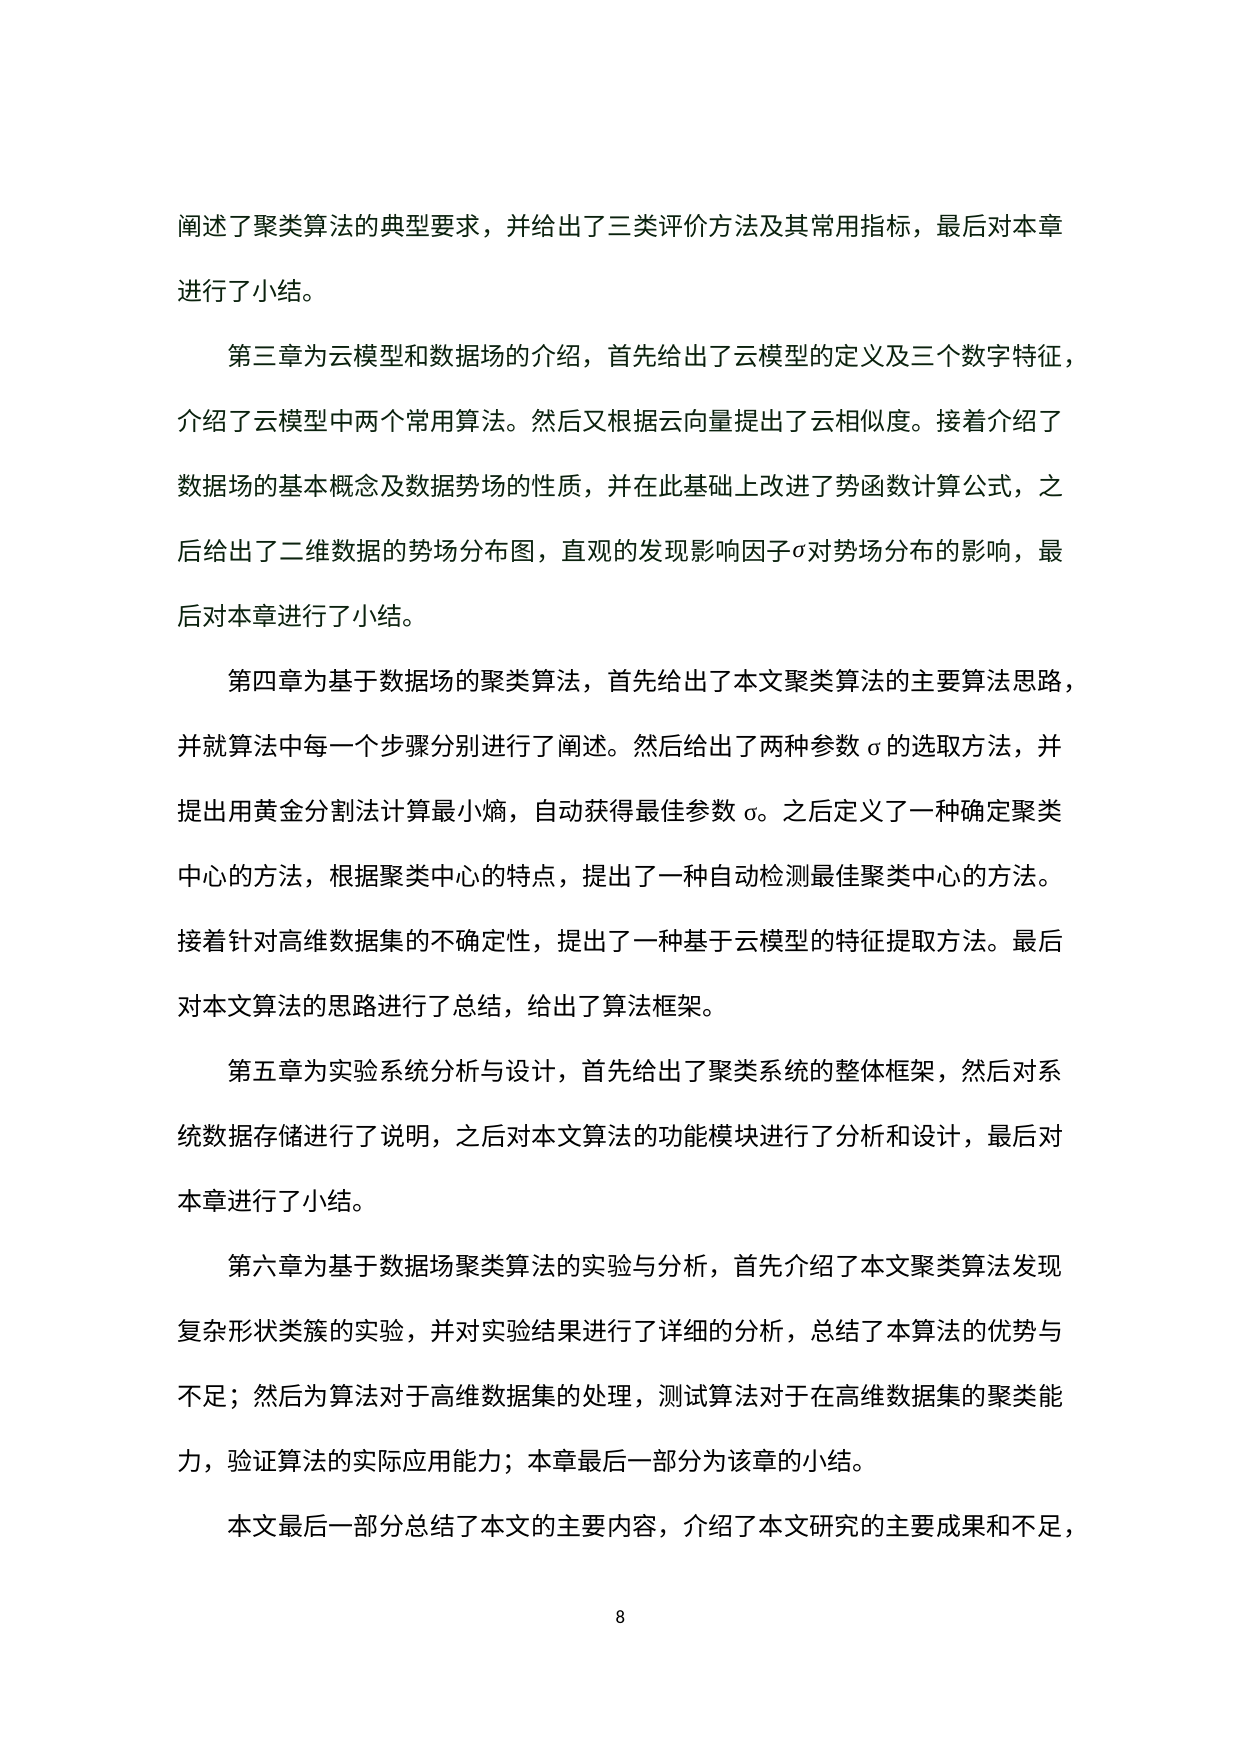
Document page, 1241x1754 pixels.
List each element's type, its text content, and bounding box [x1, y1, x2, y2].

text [177, 1492, 1063, 1557]
text 第四章为基于数据场的聚类算法，首先给出了本文聚类算法的主要算法思路，并就算法中每一个步骤分别进行了阐述。然后给出了两种参数σ的选取方法，并提出用黄金分割法计算最小熵，自动获得最佳参数σ。之后定义了一种确定聚类中心的方法，根据聚类中心的特点，提出了一种自动检测最佳聚类中心的方法。接着针对高维数据集的不确定性，提出了一种基于云模型的特征提取方法。最后，对本文算法的思路进行了总结，给出了算法框架。 [177, 647, 1063, 1037]
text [177, 192, 1063, 322]
text 第五章为实验系统分析与设计，首先给出了聚类系统的整体框架，然后对系统数据存储进行了说明，之后对本文算法的功能模块进行了分析和设计，最后对本章进行了小结。 [177, 1037, 1063, 1232]
text 第三章为云模型和数据场的介绍，首先给出了云模型的定义及三个数字特征，介绍了云模型中两个常用算法。然后又根据云向量提出了云相似度。接着介绍了数据场的基本概念及数据势场的性质，并在此基础上改进了势函数计算公式，之后给出了二维数据的势场分布图，直观的发现影响因子对势场分布的影响，最后对本章进行了小结。 [177, 322, 1063, 647]
text 第六章为基于数据场聚类算法的实验与分析，首先介绍了本文聚类算法发现复杂形状类簇的实验，并对实验结果进行了详细的分析，总结了本算法的优势与不足；然后为算法对于高维数据集的处理，测试算法对于在高维数据集的聚类能力，验证算法的实际应用能力；本章最后一部分为该章的小结。 [177, 1232, 1063, 1492]
